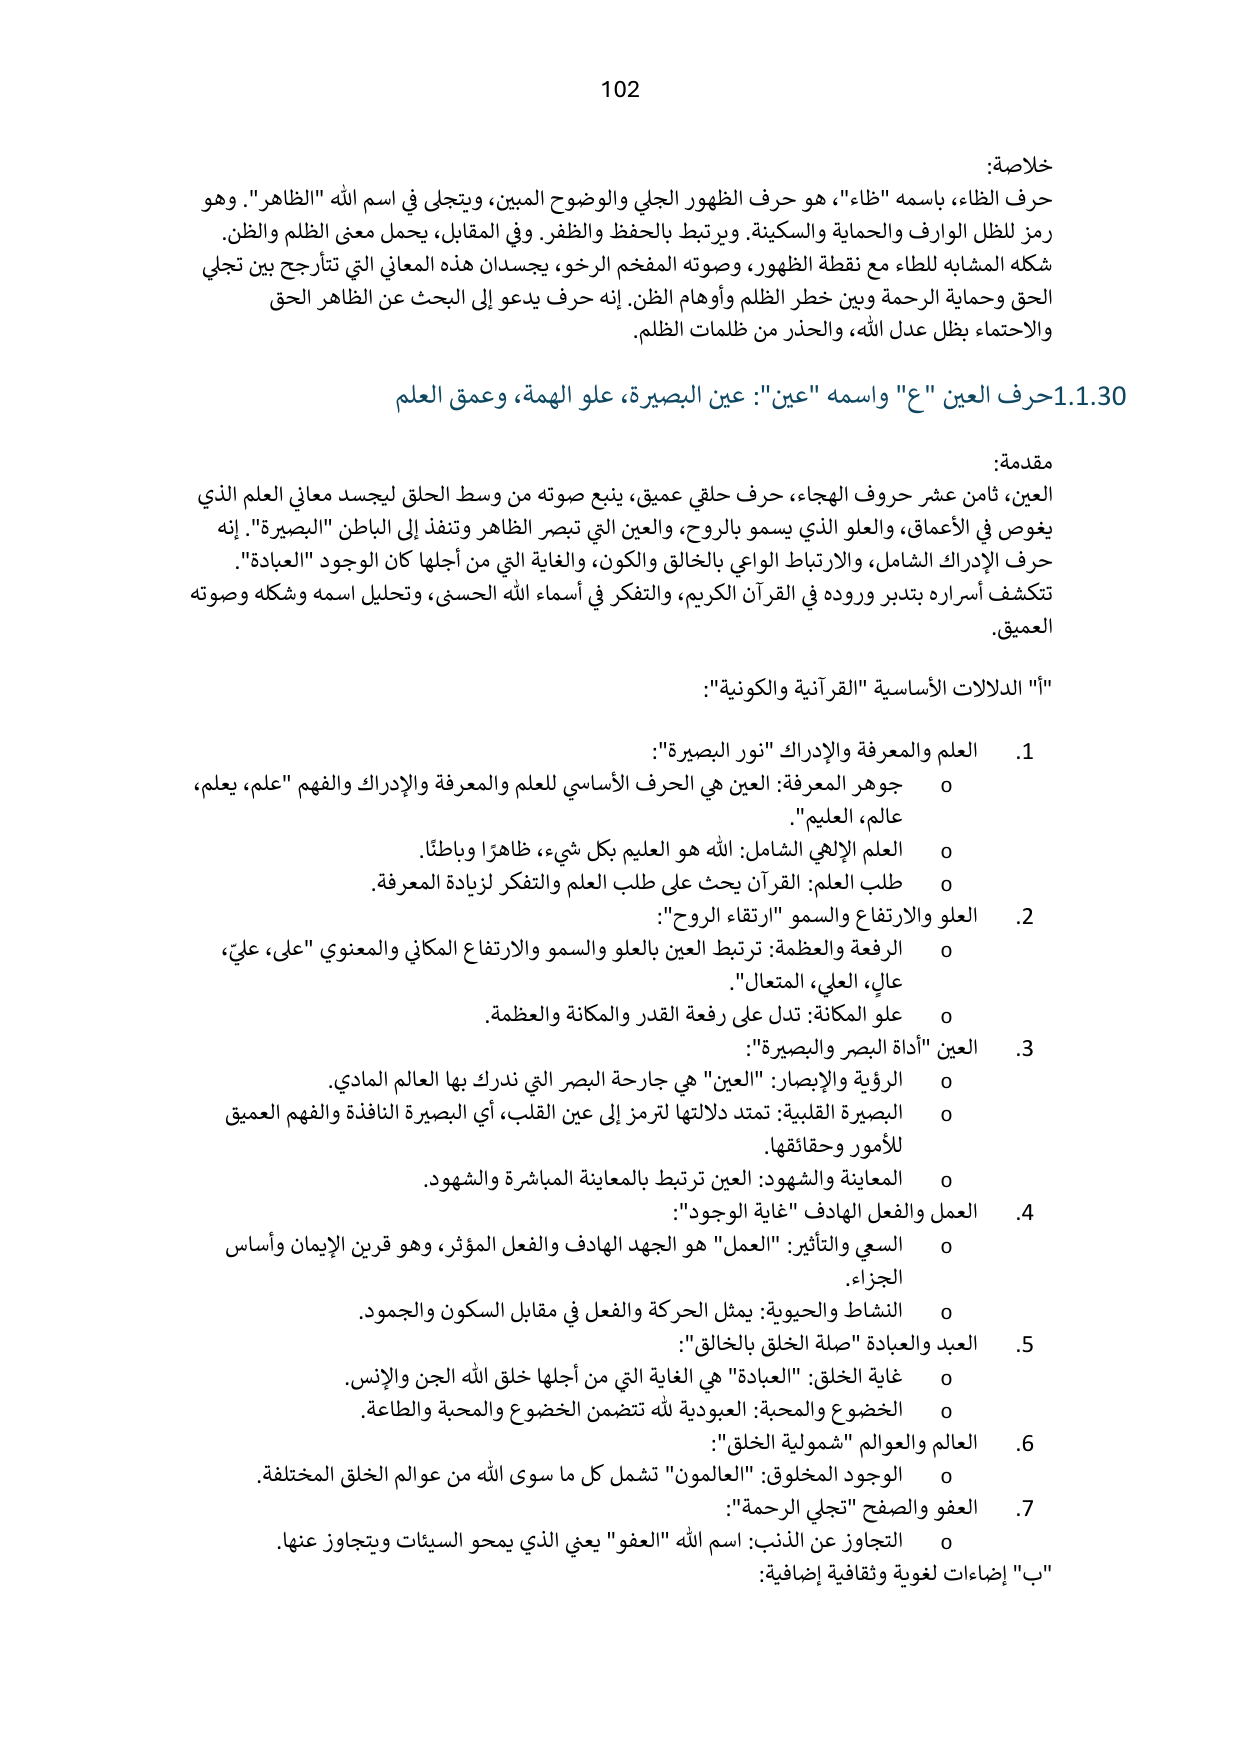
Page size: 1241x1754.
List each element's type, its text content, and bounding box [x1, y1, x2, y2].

list غاية الخلق: "العبادة" هي الغاية التي من أجلها خلق الله الجن والإنس. [187, 1361, 940, 1391]
text خلاصة: حرف الظاء، باسمه "ظاء"، هو حرف الظهور الجلي والوضوح المبين، ويتجلى في اسم الله "الظاهر". وهو رمز للظل الوارف والحماية والسكينة. ويرتبط بالحفظ والظفر. وفي المقابل، يحمل معنى الظلم والظن. شكله المشابه للطاء مع نقطة الظهور، وصوته المفخم الرخو، يجسدان هذه المعاني التي تتأرجح بين تجلي الحق وحماية الرحمة وبين خطر الظلم وأوهام الظن. إنه حرف يدعو إلى البحث عن الظاهر الحق والاحتماء بظل عدل الله، والحذر من ظلمات الظلم. [187, 150, 1053, 345]
list العبد والعبادة "صلة الخلق بالخالق": [187, 1328, 1015, 1358]
list العين "أداة البصر والبصيرة": [187, 1032, 1015, 1062]
list النشاط والحيوية: يمثل الحركة والفعل في مقابل السكون والجمود. [187, 1295, 940, 1326]
list علو المكانة: تدل على رفعة القدر والمكانة والعظمة. [187, 999, 940, 1029]
text مقدمة: العين، ثامن عشر حروف الهجاء، حرف حلقي عميق، ينبع صوته من وسط الحلق ليجسد معاني العلم الذي يغوص في الأعماق، والعلو الذي يسمو بالروح، والعين التي تبصر الظاهر وتنفذ إلى الباطن "البصيرة". إنه حرف الإدراك الشامل، والارتباط الواعي بالخالق والكون، والغاية التي من أجلها كان الوجود "العبادة". تتكشف أسراره بتدبر وروده في القرآن الكريم، والتفكر في أسماء الله الحسنى، وتحليل اسمه وشكله وصوته العميق. [187, 447, 1053, 642]
list الرؤية والإبصار: "العين" هي جارحة البصر التي ندرك بها العالم المادي. [187, 1065, 940, 1095]
list العلم الإلهي الشامل: الله هو العليم بكل شيء، ظاهرًا وباطنًا. [187, 834, 940, 865]
list السعي والتأثير: "العمل" هو الجهد الهادف والفعل المؤثر، وهو قرين الإيمان وأساس الجزاء. [187, 1229, 940, 1293]
list العالم والعوالم "شمولية الخلق": [187, 1427, 1015, 1457]
list العفو والصفح "تجلي الرحمة": [187, 1493, 1015, 1523]
list البصيرة القلبية: تمتد دلالتها لترمز إلى عين القلب، أي البصيرة النافذة والفهم العميق للأمور وحقائقها. [187, 1098, 940, 1161]
list الوجود المخلوق: "العالمون" تشمل كل ما سوى الله من عوالم الخلق المختلفة. [187, 1460, 940, 1490]
text "ب" إضاءات لغوية وثقافية إضافية: [187, 1558, 1053, 1589]
list المعاينة والشهود: العين ترتبط بالمعاينة المباشرة والشهود. [187, 1163, 940, 1194]
text "أ" الدلالات الأساسية "القرآنية والكونية": [187, 673, 1053, 704]
list طلب العلم: القرآن يحث على طلب العلم والتفكر لزيادة المعرفة. [187, 867, 940, 898]
subtitle حرف العين "ع" واسمه "عين": عين البصيرة، علو الهمة، وعمق العلم [187, 377, 1053, 412]
list العلو والارتفاع والسمو "ارتقاء الروح": [187, 900, 1015, 931]
list العمل والفعل الهادف "غاية الوجود": [187, 1196, 1015, 1227]
list العلم والمعرفة والإدراك "نور البصيرة": [187, 736, 1015, 766]
list جوهر المعرفة: العين هي الحرف الأساسي للعلم والمعرفة والإدراك والفهم "علم، يعلم، عالم، العليم". [187, 768, 940, 832]
list التجاوز عن الذنب: اسم الله "العفو" يعني الذي يمحو السيئات ويتجاوز عنها. [187, 1526, 940, 1556]
list الرفعة والعظمة: ترتبط العين بالعلو والسمو والارتفاع المكاني والمعنوي "على، عليّ، عالٍ، العلي، المتعال". [187, 933, 940, 996]
list الخضوع والمحبة: العبودية لله تتضمن الخضوع والمحبة والطاعة. [187, 1394, 940, 1424]
